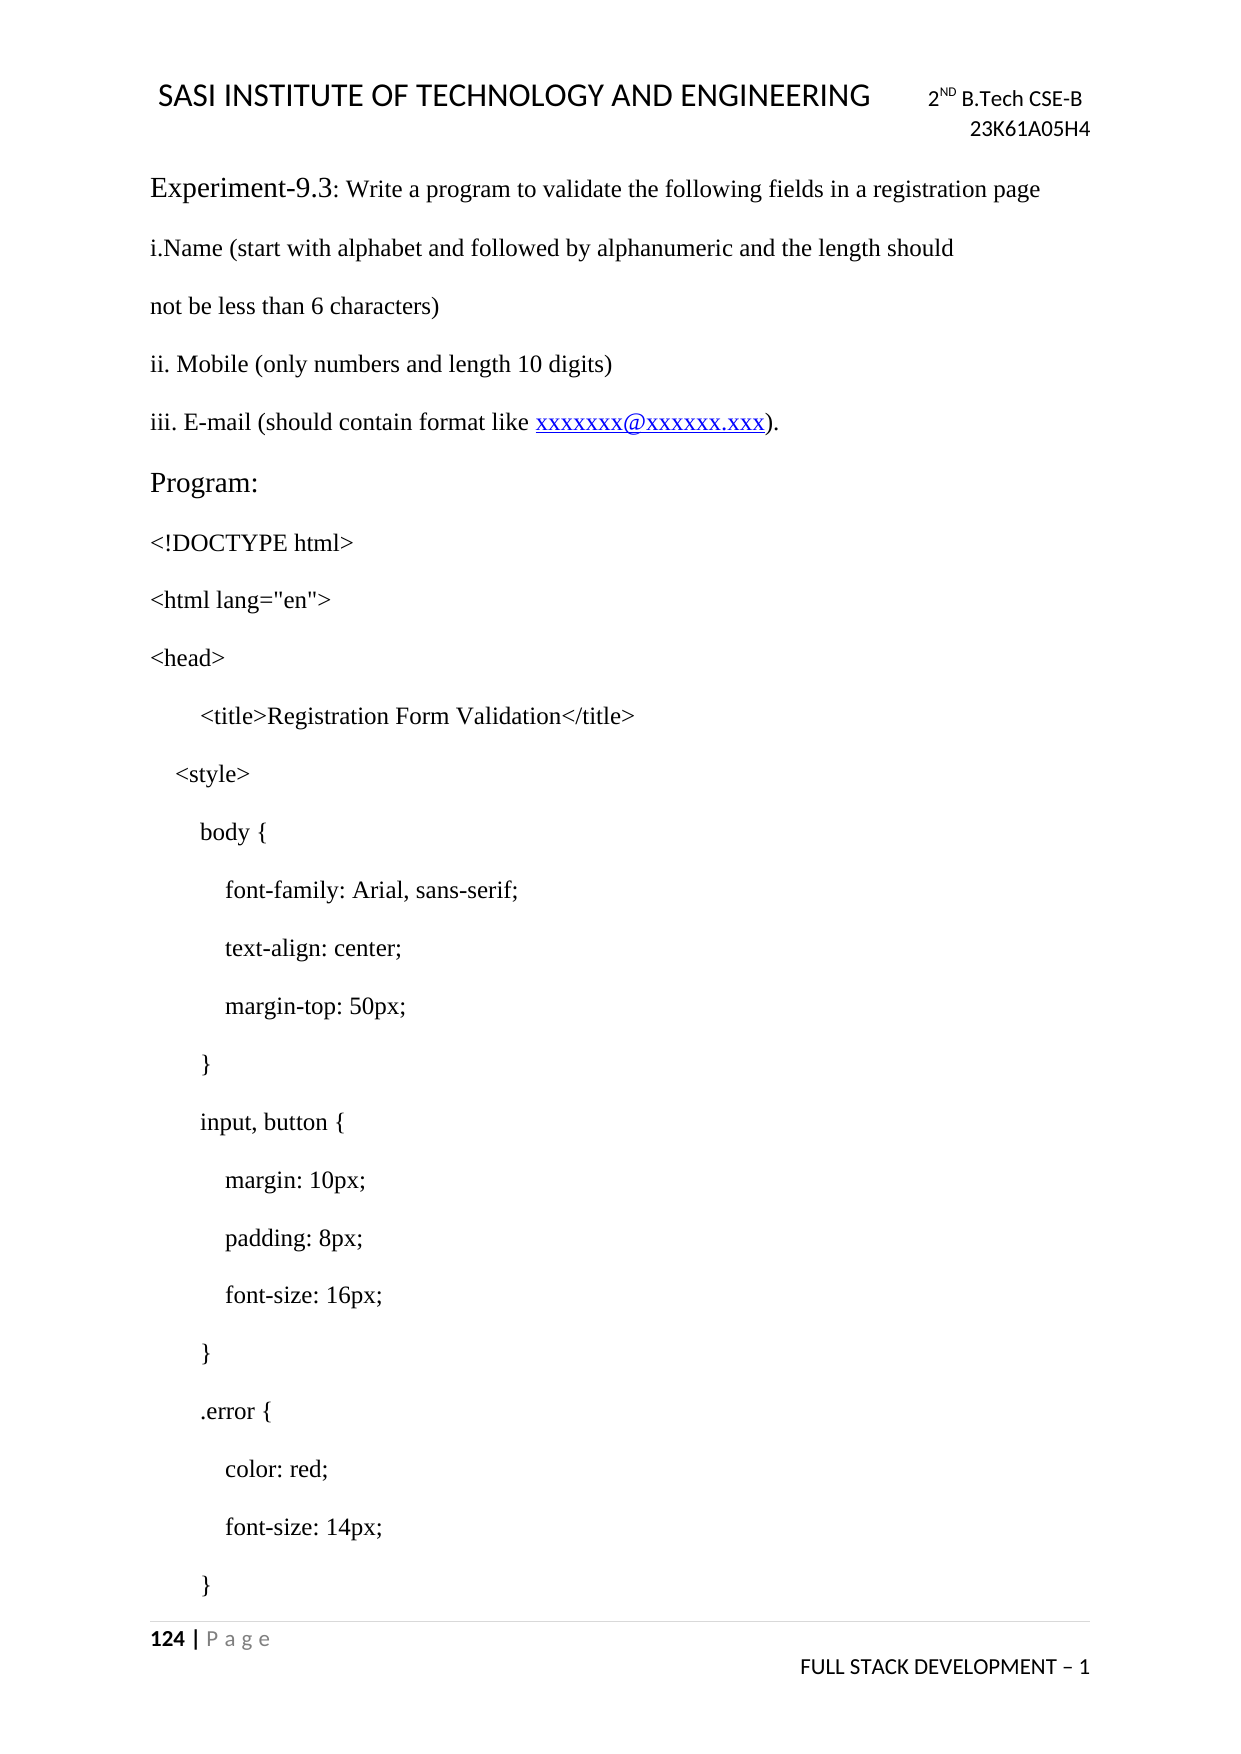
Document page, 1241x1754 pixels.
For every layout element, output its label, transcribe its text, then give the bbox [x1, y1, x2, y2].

text margin-top: 50px; [150, 991, 1090, 1020]
text <title>Registration Form Validation</title> [150, 701, 1090, 730]
text } [150, 1049, 1090, 1078]
text text-align: center; [150, 933, 1090, 962]
text ii. Mobile (only numbers and length 10 digits) [150, 349, 1090, 378]
text font-family: Arial, sans-serif; [150, 875, 1090, 904]
text body { [150, 817, 1090, 846]
text not be less than 6 characters) [150, 291, 1090, 320]
text font-size: 16px; [150, 1281, 1090, 1309]
text <head> [150, 643, 1090, 672]
text iii. E-mail (should contain format like xxxxxxx@xxxxxx.xxx). [150, 407, 1090, 436]
text <style> [150, 759, 1090, 788]
text Program: [150, 465, 1090, 498]
text <!DOCTYPE html> [150, 528, 1090, 556]
text font-size: 14px; [150, 1512, 1090, 1541]
text i.Name (start with alphabet and followed by alphanumeric and the length should [150, 233, 1090, 262]
text <html lang="en"> [150, 586, 1090, 614]
text padding: 8px; [150, 1223, 1090, 1251]
text } [150, 1338, 1090, 1367]
text .error { [150, 1396, 1090, 1425]
text } [150, 1570, 1090, 1599]
text input, button { [150, 1107, 1090, 1136]
text color: red; [150, 1454, 1090, 1483]
text Experiment-9.3: Write a program to validate the following fields in a registration page [150, 171, 1090, 204]
text margin: 10px; [150, 1165, 1090, 1193]
